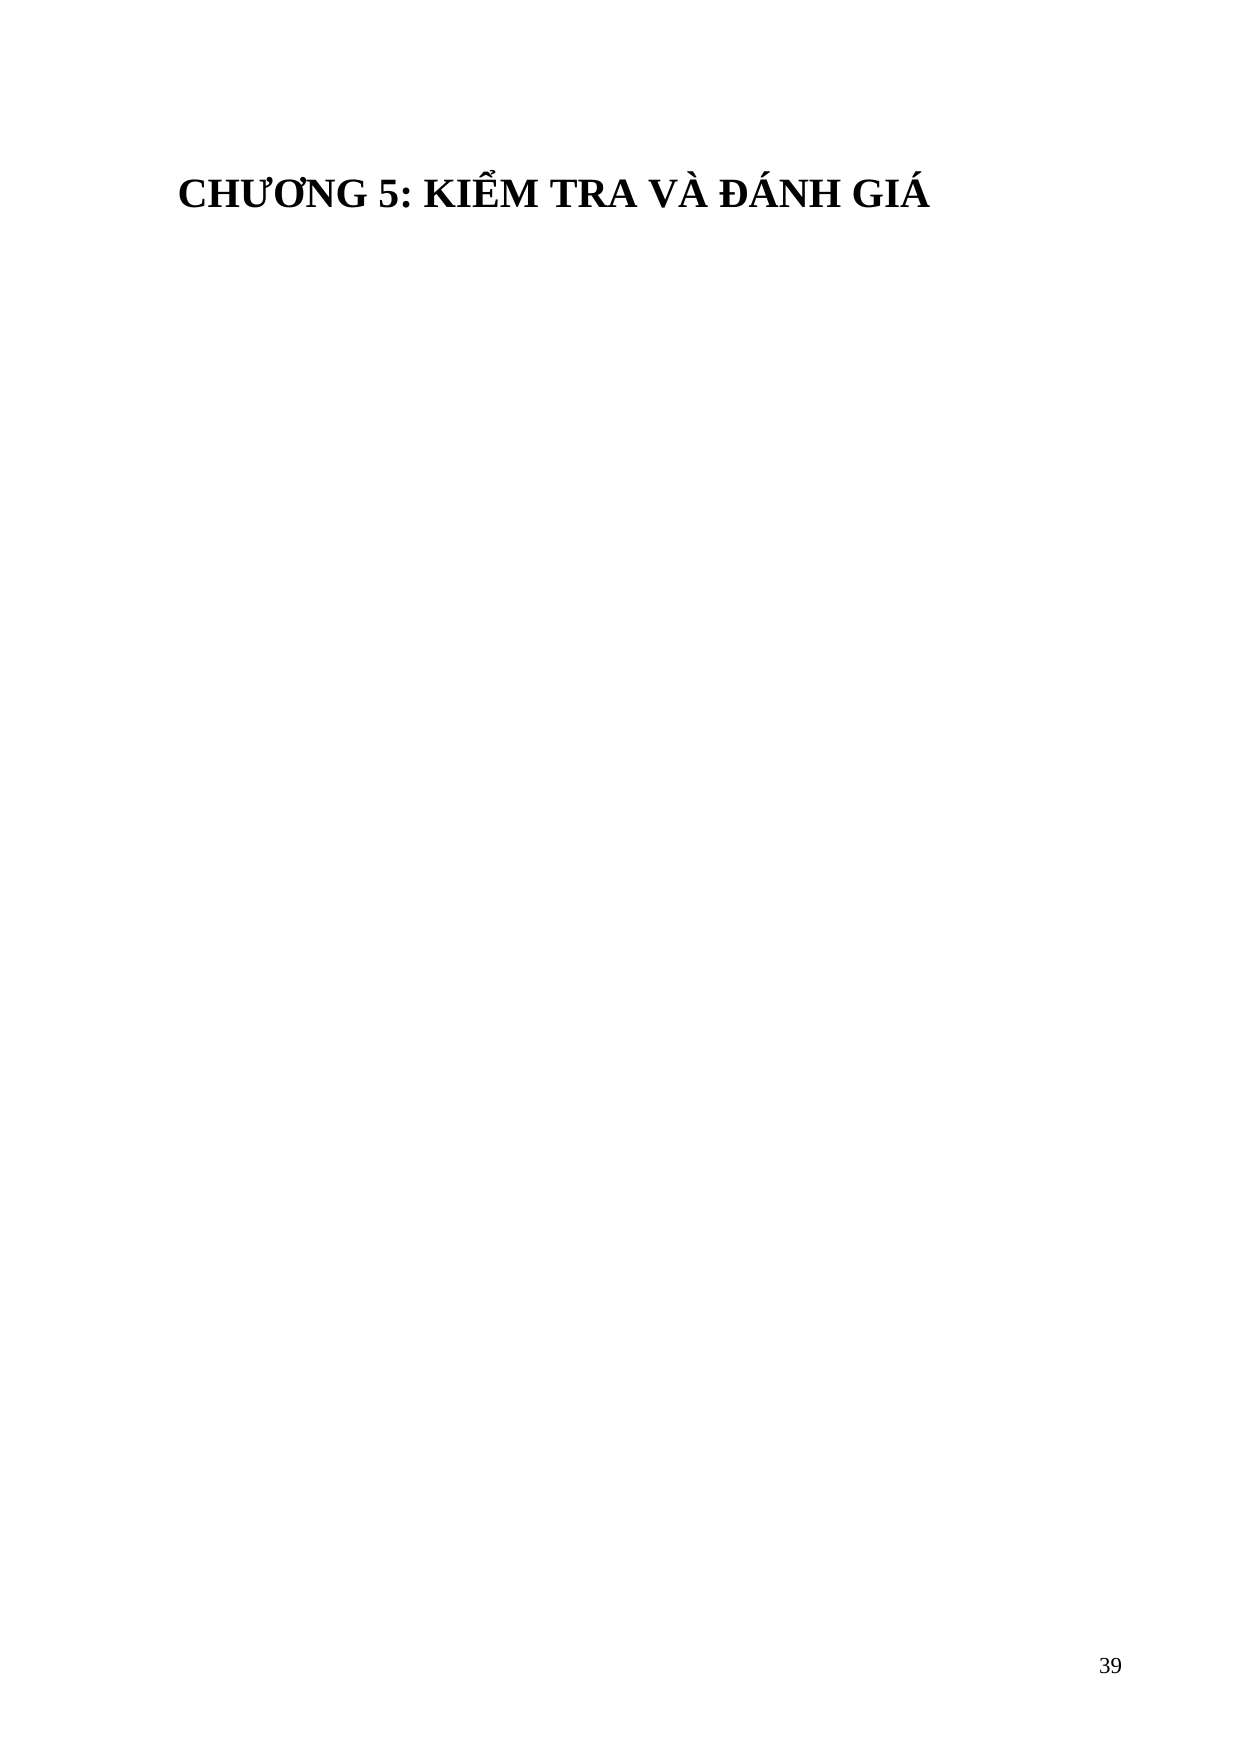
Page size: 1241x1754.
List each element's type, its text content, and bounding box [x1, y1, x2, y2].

subtitle CHƯƠNG 5: KIỂM TRA VÀ ĐÁNH GIÁ [177, 169, 1122, 217]
